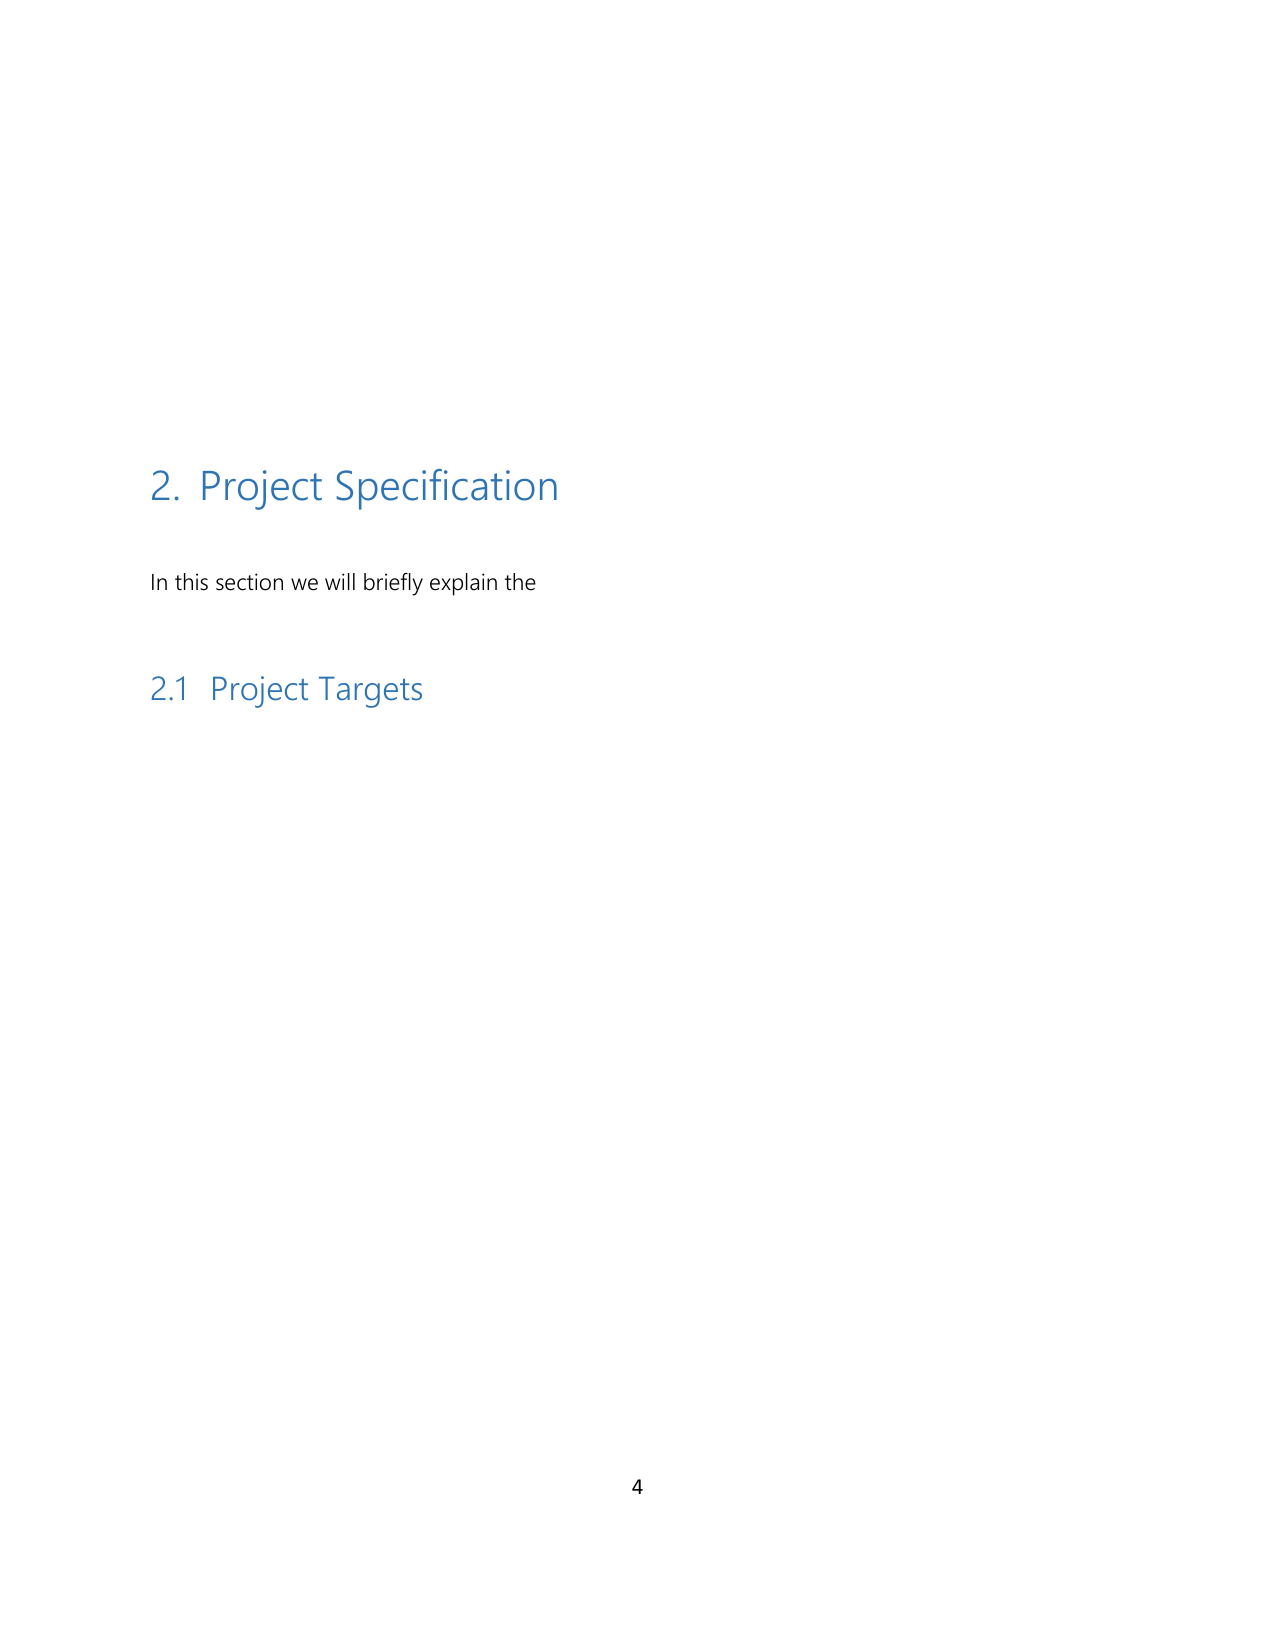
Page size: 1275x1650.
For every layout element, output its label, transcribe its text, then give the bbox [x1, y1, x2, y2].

text In this section we will briefly explain the [150, 565, 1125, 596]
subtitle Project Specification [150, 456, 1125, 511]
subtitle Project Targets [150, 664, 1125, 709]
